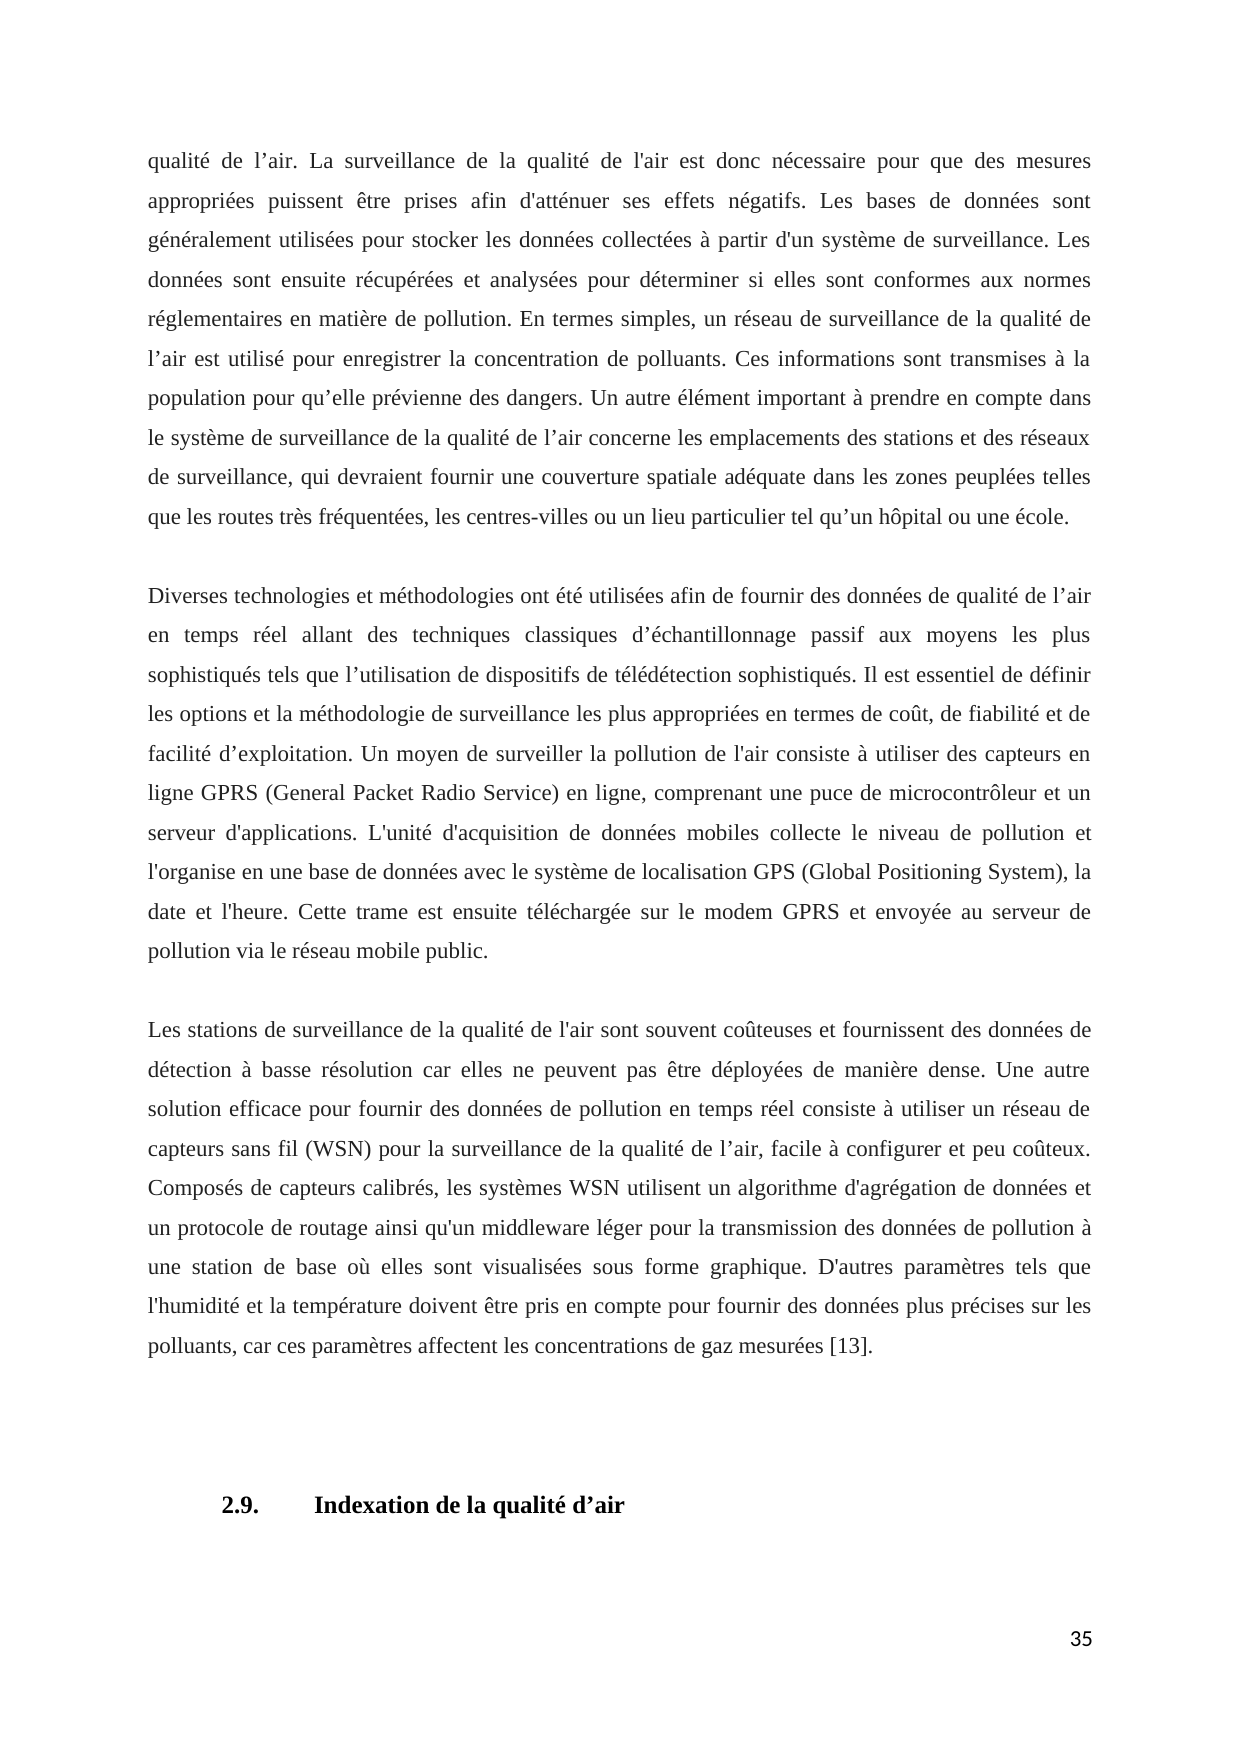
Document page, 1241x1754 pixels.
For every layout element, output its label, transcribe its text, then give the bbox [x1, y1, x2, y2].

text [148, 148, 1093, 529]
text Les stations de surveillance de la qualité de l'air sont souvent coûteuses et fournissent des données de détection à basse résolution car elles ne peuvent pas être déployées de manière dense. Une autre solution efficace pour fournir des données de pollution en temps réel consiste à utiliser un réseau de capteurs sans fil (WSN) pour la surveillance de la qualité de l’air, facile à configurer et peu coûteux. Composés de capteurs calibrés, les systèmes WSN utilisent un algorithme d'agrégation de données et un protocole de routage ainsi qu'un middleware léger pour la transmission des données de pollution à une station de base où elles sont visualisées sous forme graphique. D'autres paramètres tels que l'humidité et la température doivent être pris en compte pour fournir des données plus précises sur les polluants, car ces paramètres affectent les concentrations de gaz mesurées [13]. [148, 1016, 1093, 1358]
text Indexation de la qualité d’air [221, 1490, 1093, 1519]
text Diverses technologies et méthodologies ont été utilisées afin de fournir des données de qualité de l’air en temps réel allant des techniques classiques d’échantillonnage passif aux moyens les plus sophistiqués tels que l’utilisation de dispositifs de télédétection sophistiqués. Il est essentiel de définir les options et la méthodologie de surveillance les plus appropriées en termes de coût, de fiabilité et de facilité d’exploitation. Un moyen de surveiller la pollution de l'air consiste à utiliser des capteurs en ligne GPRS (General Packet Radio Service) en ligne, comprenant une puce de microcontrôleur et un serveur d'applications. L'unité d'acquisition de données mobiles collecte le niveau de pollution et l'organise en une base de données avec le système de localisation GPS (Global Positioning System), la date et l'heure. Cette trame est ensuite téléchargée sur le modem GPRS et envoyée au serveur de pollution via le réseau mobile public. [148, 582, 1093, 963]
